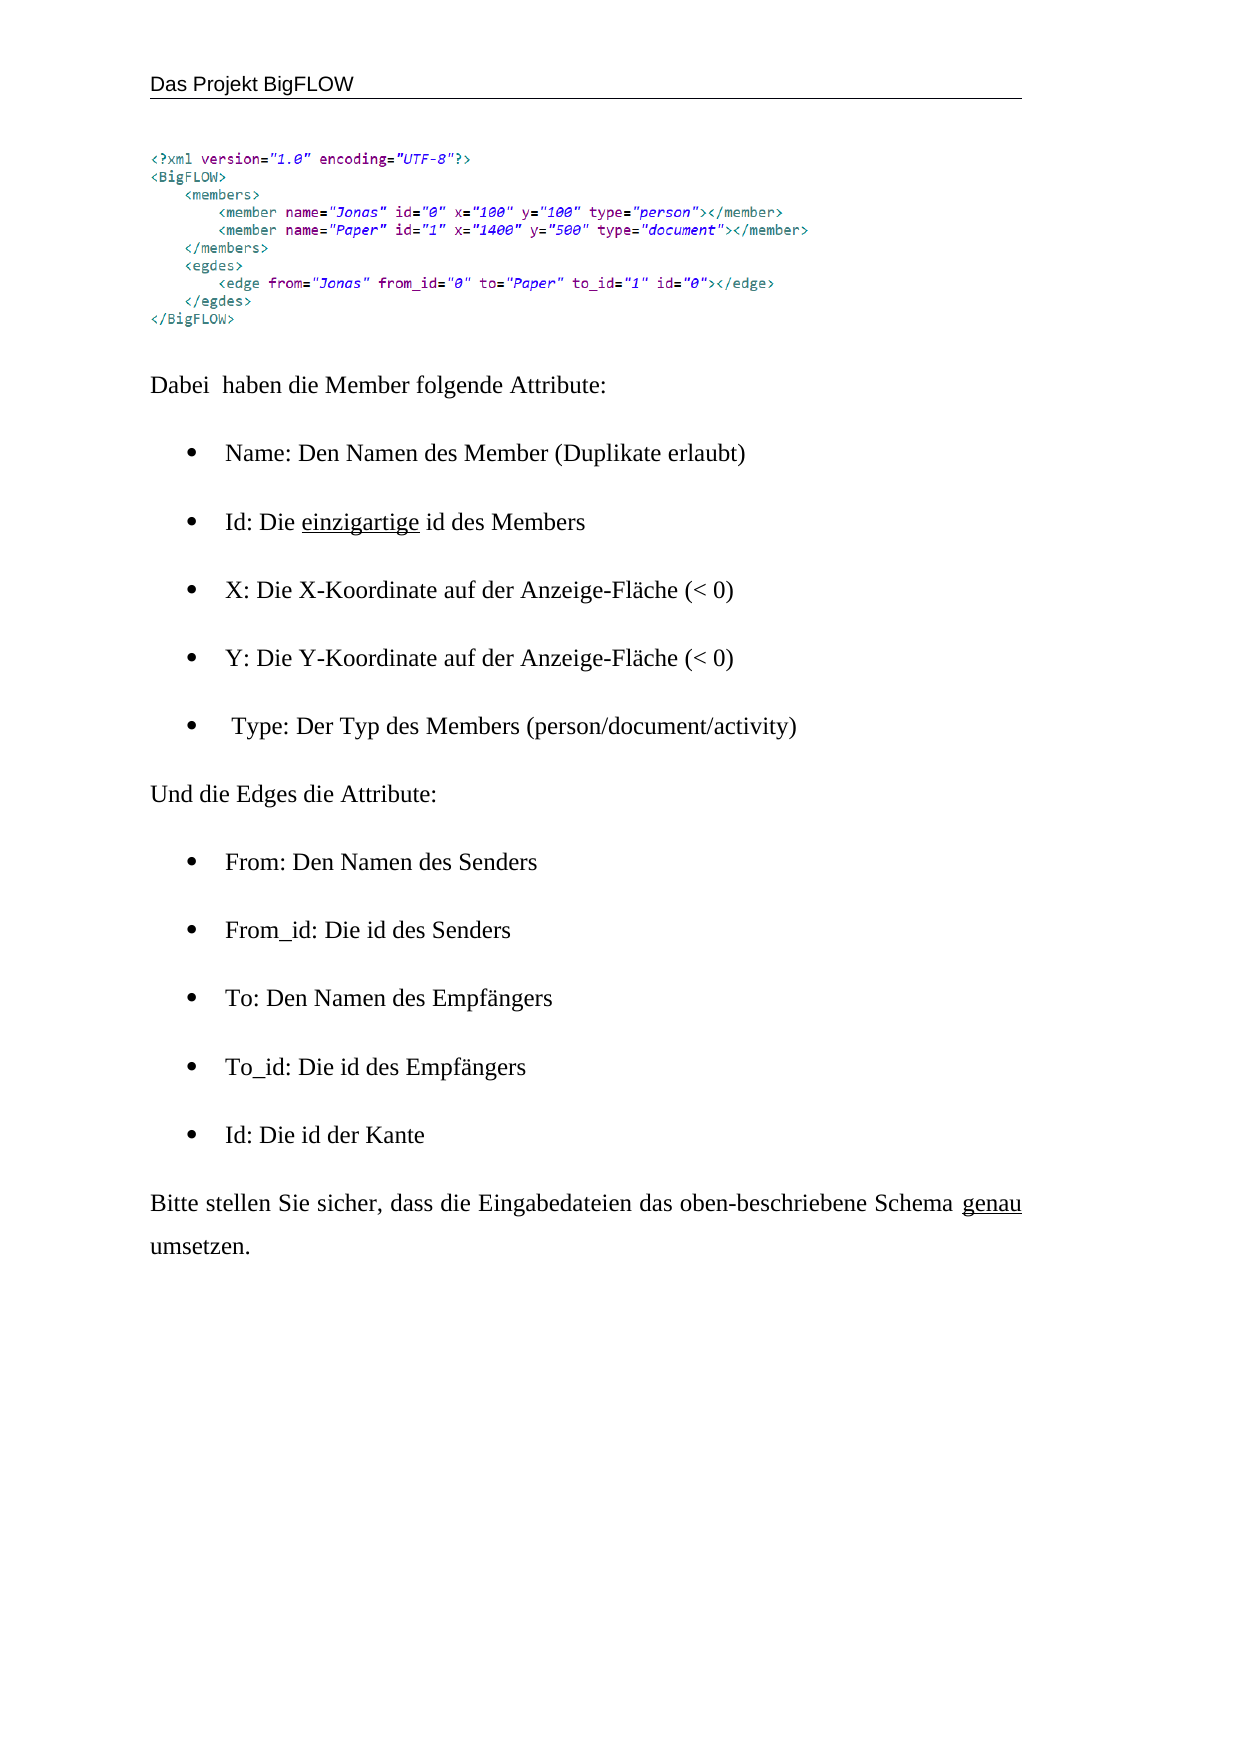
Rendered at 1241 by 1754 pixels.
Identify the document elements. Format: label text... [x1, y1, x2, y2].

list From_id: Die id des Senders [187, 915, 1022, 944]
list From: Den Namen des Senders [187, 847, 1022, 876]
text Dabei haben die Member folgende Attribute: [150, 370, 1022, 399]
list To: Den Namen des Empfängers [187, 983, 1022, 1012]
list Id: Die einzigartige id des Members [187, 507, 1022, 535]
text Und die Edges die Attribute: [150, 779, 1022, 808]
list X: Die X-Koordinate auf der Anzeige-Fläche (< 0) [187, 575, 1022, 603]
list Name: Den Namen des Member (Duplikate erlaubt) [187, 438, 1022, 467]
picture [150, 150, 1016, 331]
list Id: Die id der Kante [187, 1120, 1022, 1148]
list Type: Der Typ des Members (person/document/activity) [187, 711, 1022, 740]
text Bitte stellen Sie sicher, dass die Eingabedateien das oben-beschriebene Schema genau umsetzen. [150, 1188, 1022, 1260]
list To_id: Die id des Empfängers [187, 1052, 1022, 1080]
list Y: Die Y-Koordinate auf der Anzeige-Fläche (< 0) [187, 643, 1022, 672]
